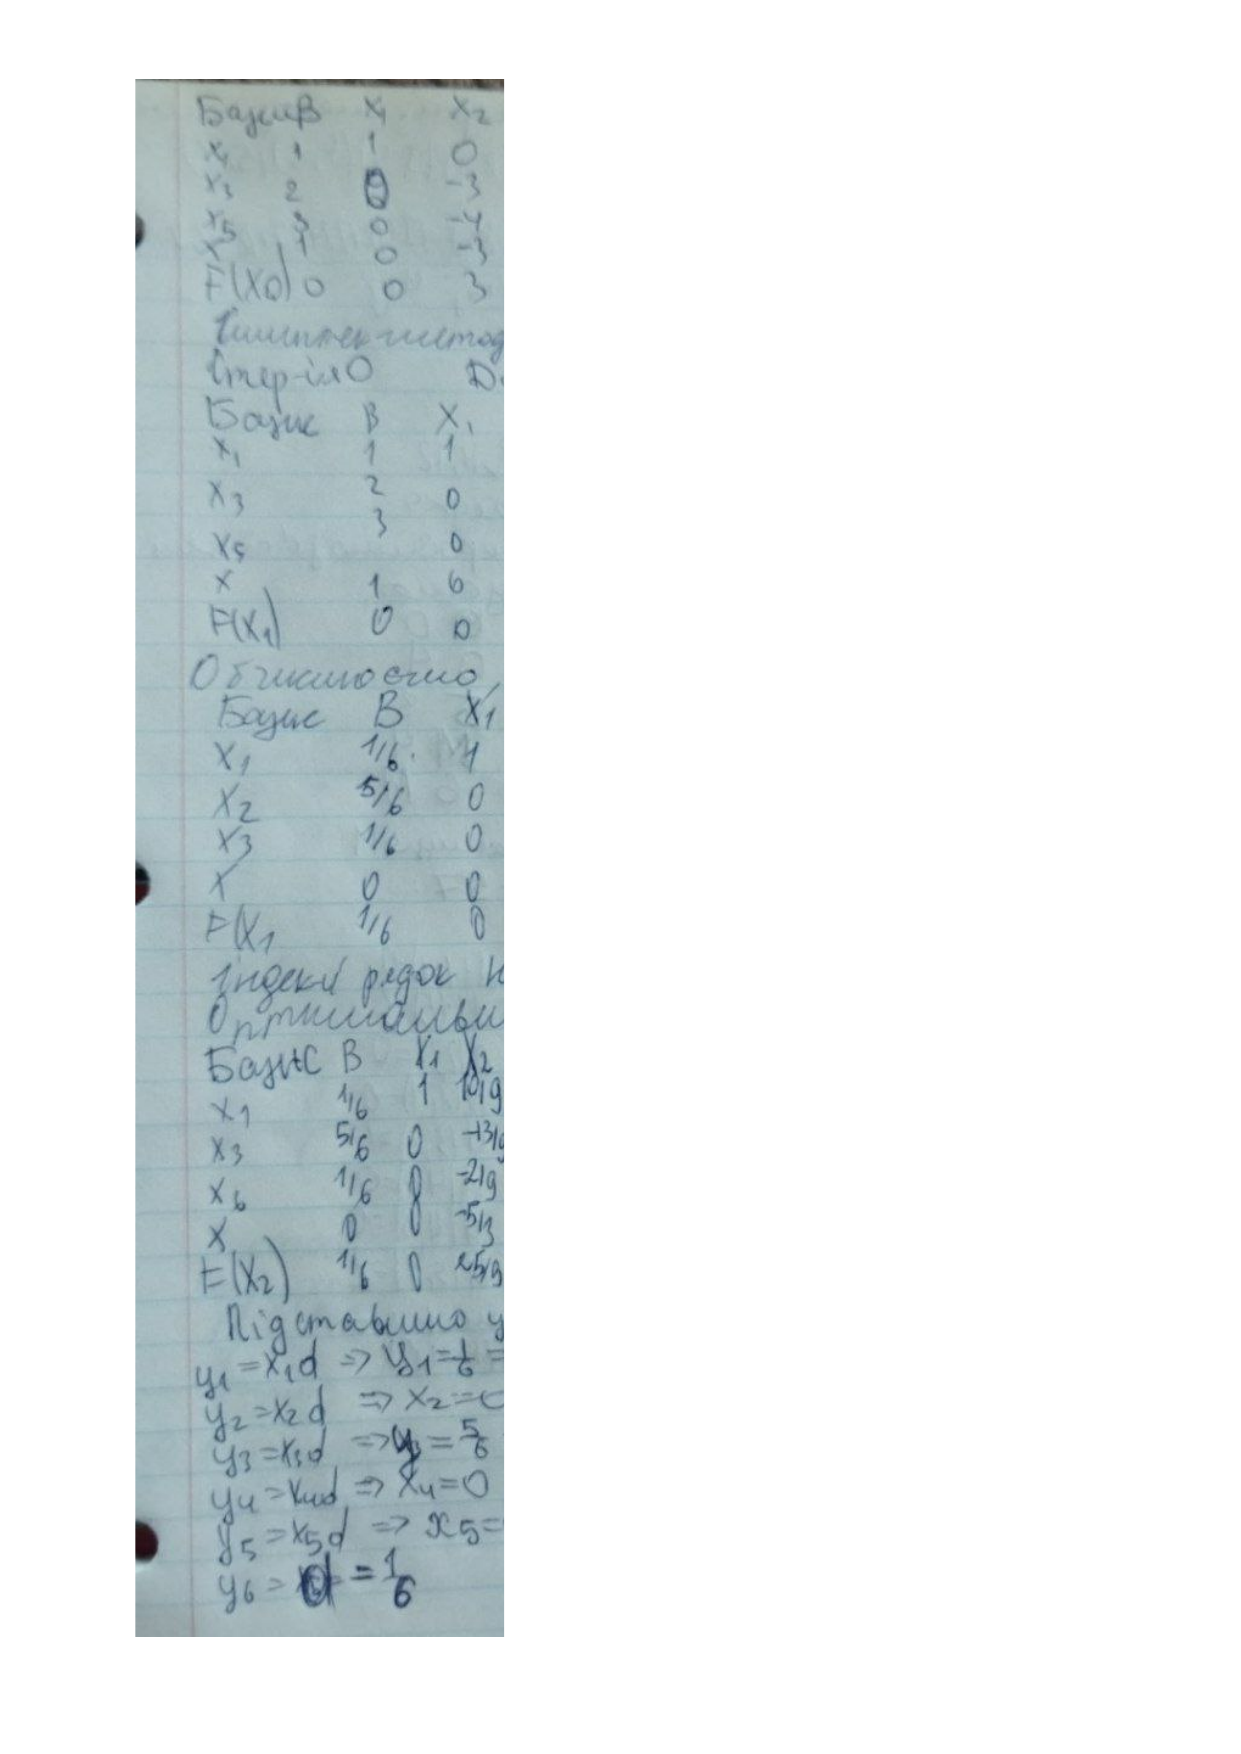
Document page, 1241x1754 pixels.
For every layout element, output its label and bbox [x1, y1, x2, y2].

picture [135, 79, 505, 1637]
